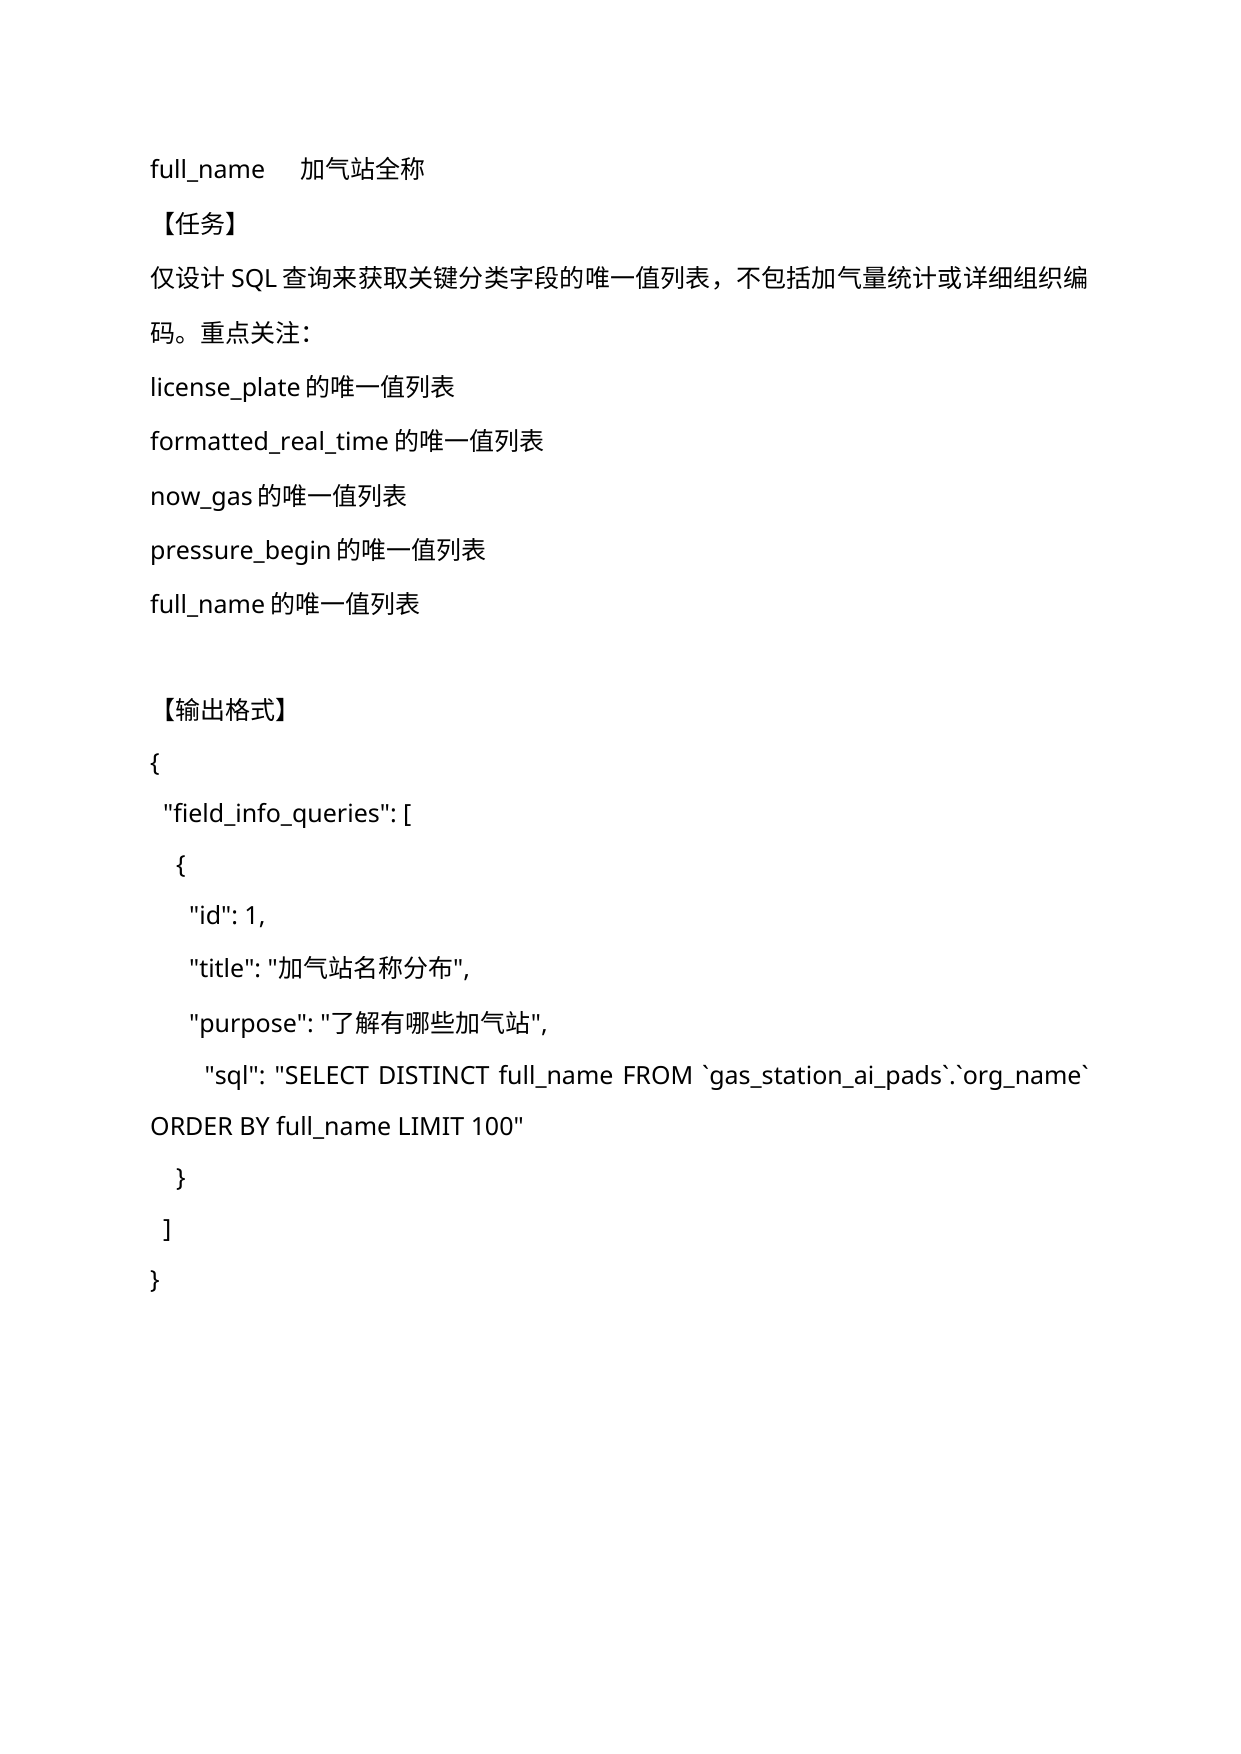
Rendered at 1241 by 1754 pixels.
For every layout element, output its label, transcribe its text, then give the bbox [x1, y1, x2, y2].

text "title": "加气站名称分布", [150, 949, 1090, 985]
text { [150, 847, 1090, 881]
text 仅设计SQL查询来获取关键分类字段的唯一值列表，不包括加气量统计或详细组织编码。重点关注： [150, 259, 1090, 349]
text "field_info_queries": [ [150, 796, 1090, 830]
text "purpose": "了解有哪些加气站", [150, 1003, 1090, 1039]
text formatted_real_time的唯一值列表 [150, 422, 1090, 458]
text pressure_begin的唯一值列表 [150, 531, 1090, 567]
text { [150, 745, 1090, 779]
text full_name 加气站全称 [150, 150, 1090, 186]
text "id": 1, [150, 898, 1090, 932]
text "sql": "SELECT DISTINCT full_name FROM `gas_station_ai_pads`.`org_name` ORDER BY full_name LIMIT 100" [150, 1058, 1090, 1143]
text ] [150, 1211, 1090, 1245]
text 【输出格式】 [150, 690, 1090, 727]
text 【任务】 [150, 204, 1090, 241]
text } [150, 1262, 1090, 1296]
text } [150, 1160, 1090, 1194]
text license_plate的唯一值列表 [150, 367, 1090, 404]
text full_name的唯一值列表 [150, 585, 1090, 621]
text now_gas的唯一值列表 [150, 476, 1090, 512]
